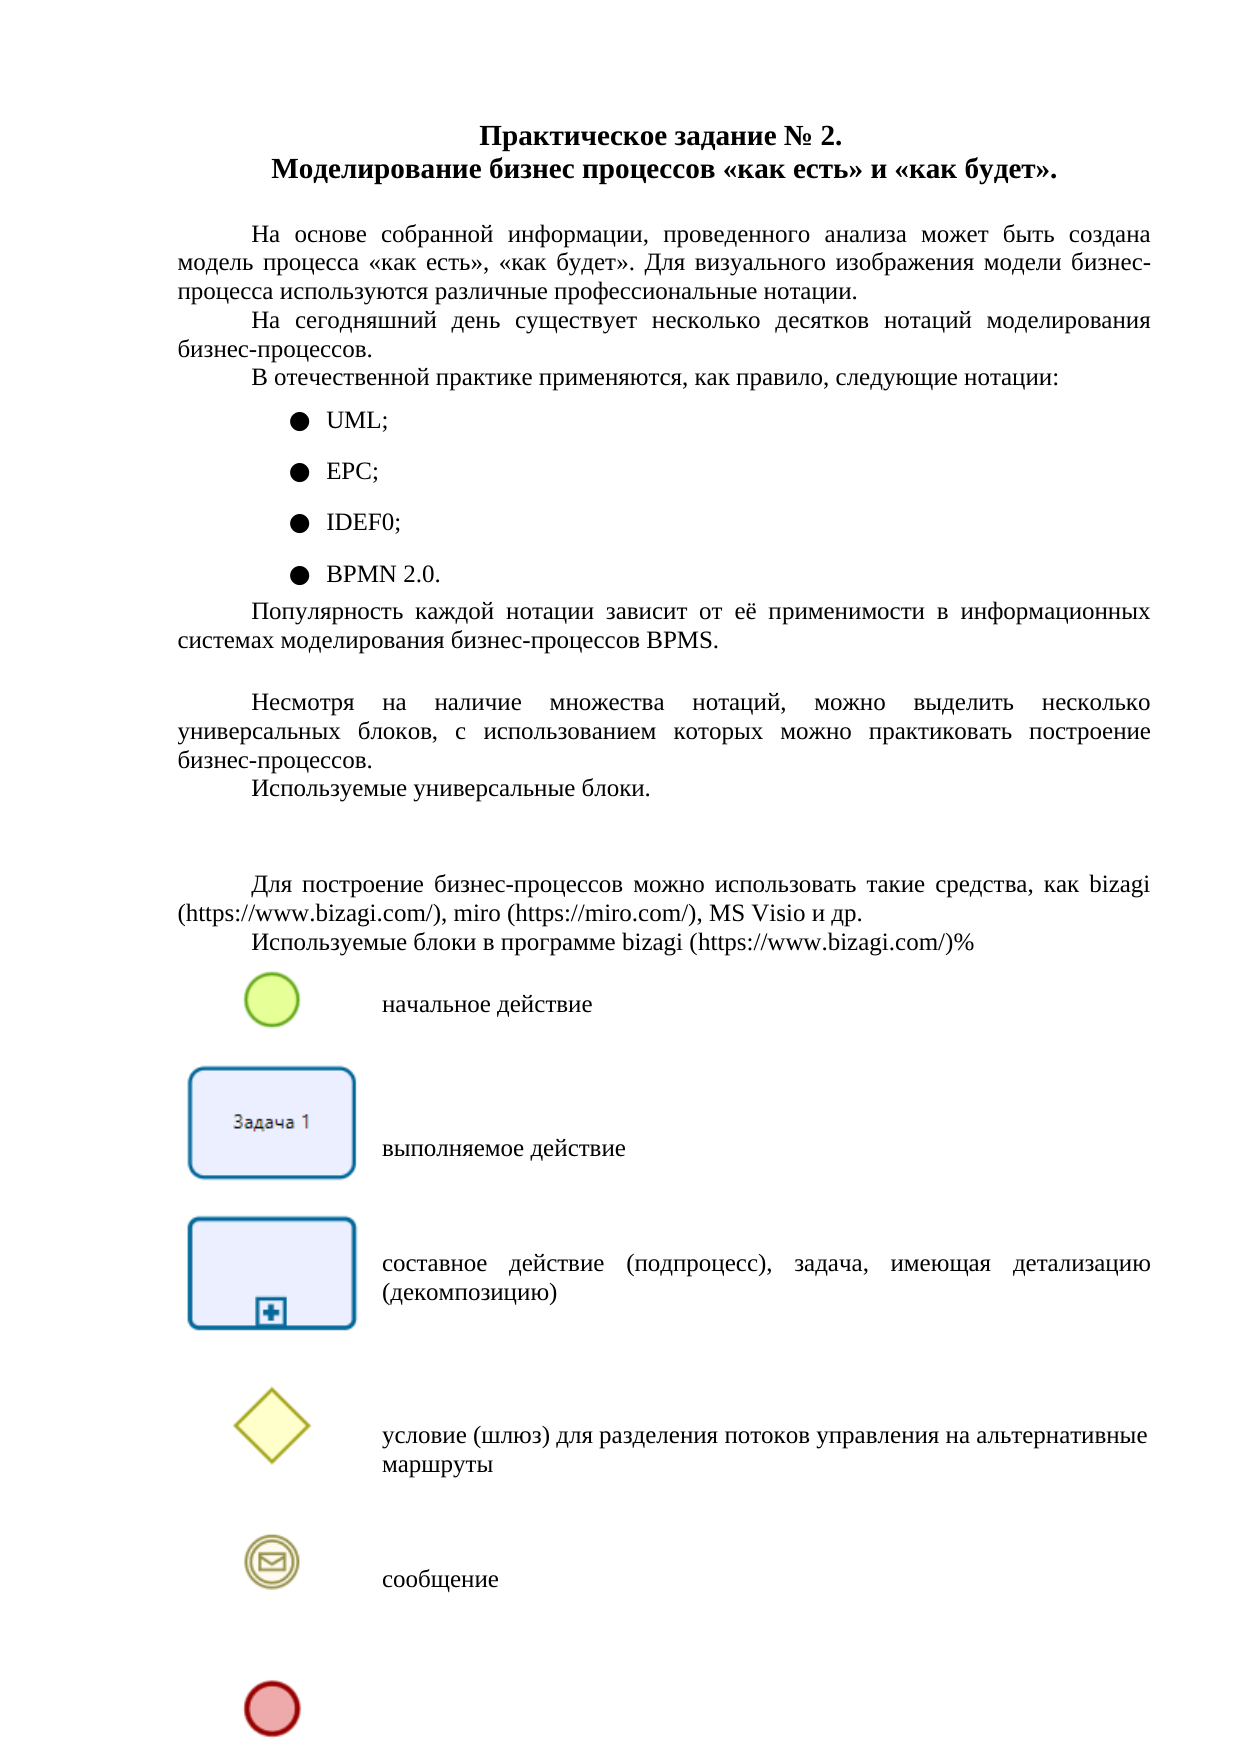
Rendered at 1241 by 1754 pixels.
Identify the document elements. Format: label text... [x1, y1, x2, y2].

text В отечественной практике применяются, как правило, следующие нотации: [177, 362, 1152, 391]
text Используемые универсальные блоки. [177, 773, 1152, 802]
text Популярность каждой нотации зависит от её применимости в информационных системах моделирования бизнес-процессов BPMS. [177, 596, 1152, 654]
subtitle Практическое задание № 2. Моделирование бизнес процессов «как есть» и «как будет». [177, 118, 1152, 185]
text сообщение [364, 1564, 1152, 1593]
text На сегодняшний день существует несколько десятков нотаций моделирования бизнес-процессов. [177, 305, 1152, 362]
text составное действие (подпроцесс), задача, имеющая детализацию (декомпозицию) [364, 1248, 1152, 1306]
text условие (шлюз) для разделения потоков управления на альтернативные маршруты [364, 1421, 1152, 1478]
list EPC; [288, 442, 1152, 494]
list BPMN 2.0. [288, 545, 1152, 596]
list IDEF0; [288, 494, 1152, 545]
text Используемые блоки в программе bizagi (https://www.bizagi.com/)% [177, 927, 1152, 956]
text начальное действие [364, 989, 1152, 1018]
list UML; [288, 391, 1152, 442]
text Несмотря на наличие множества нотаций, можно выделить несколько универсальных блоков, с использованием которых можно практиковать построение бизнес-процессов. [177, 687, 1152, 773]
picture [177, 963, 364, 1754]
text На основе собранной информации, проведенного анализа может быть создана модель процесса «как есть», «как будет». Для визуального изображения модели бизнес-процесса используются различные профессиональные нотации. [177, 219, 1152, 305]
text выполняемое действие [364, 1133, 1152, 1162]
text Для построение бизнес-процессов можно использовать такие средства, как bizagi (https://www.bizagi.com/), miro (https://miro.com/), MS Visio и др. [177, 869, 1152, 927]
